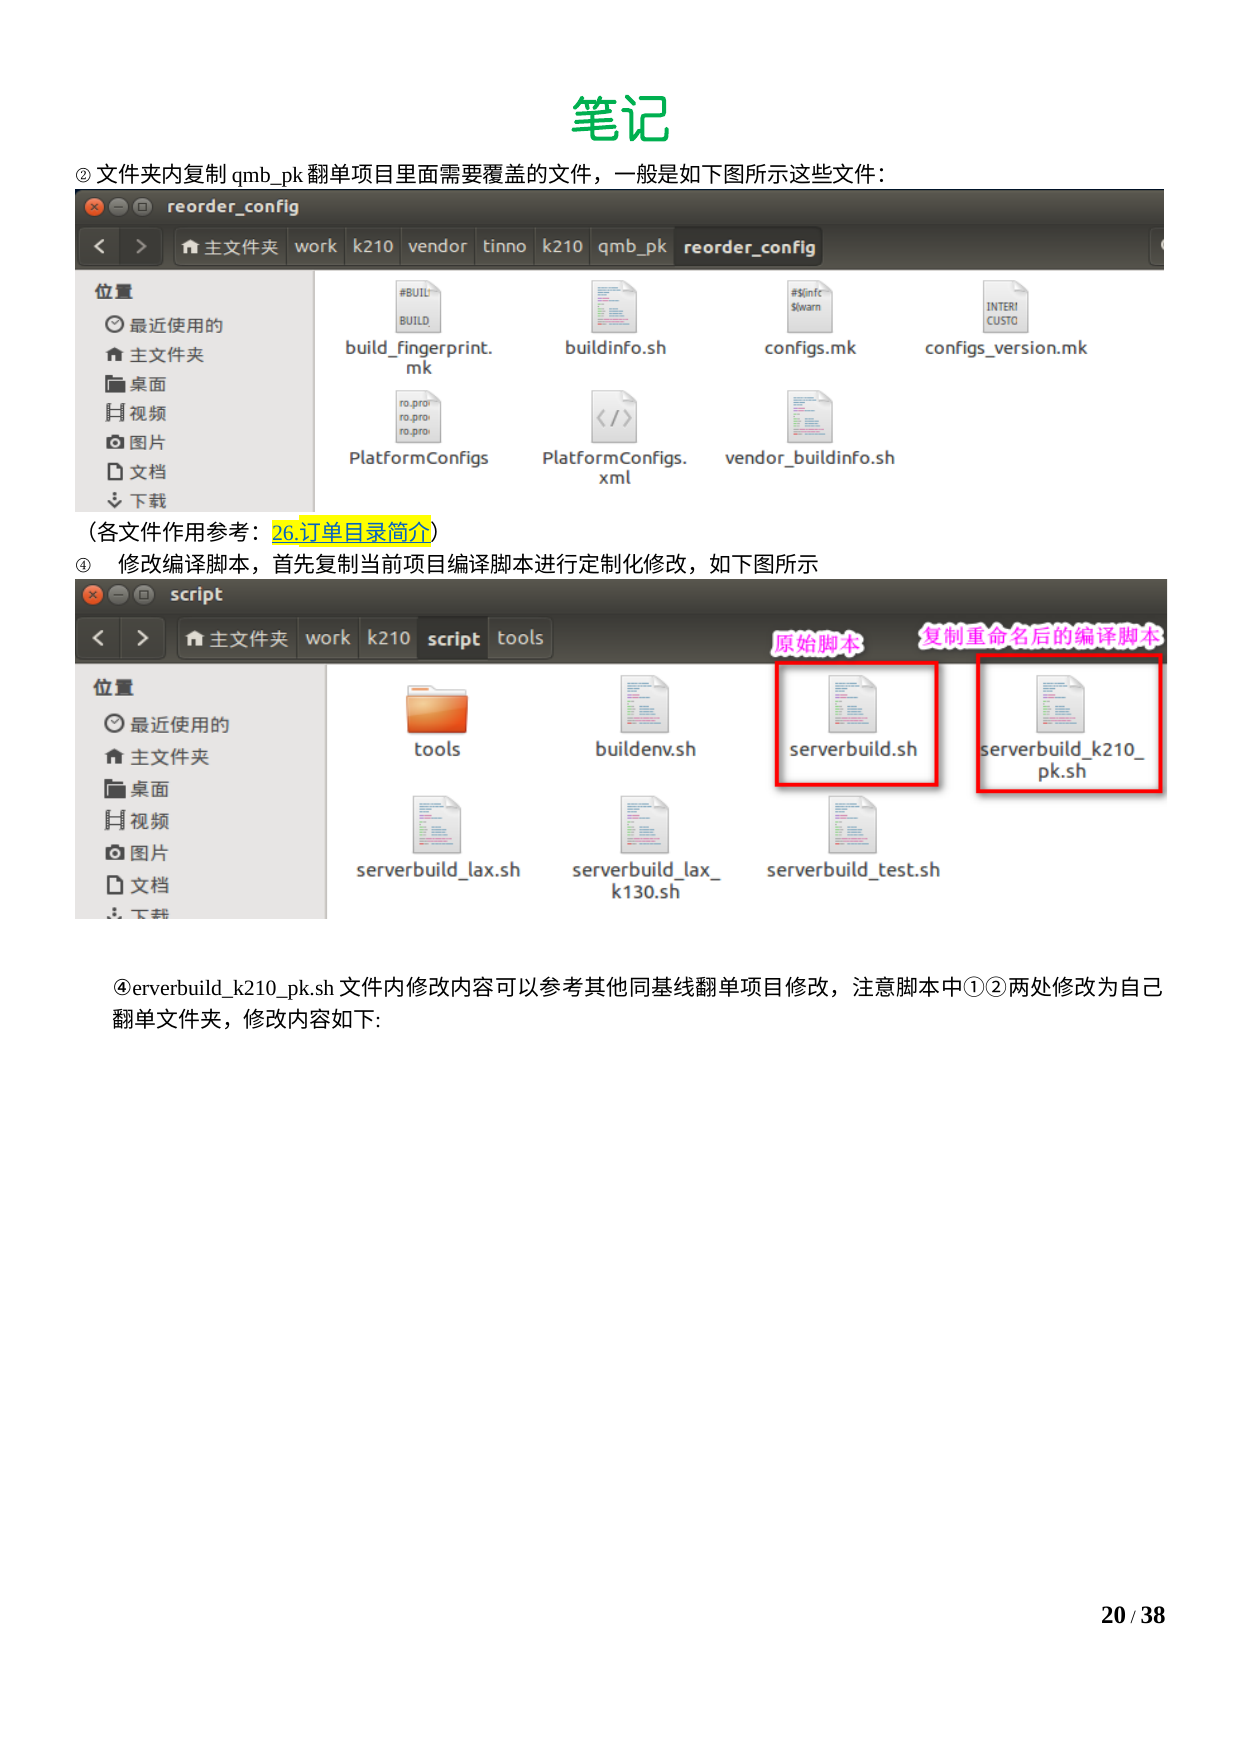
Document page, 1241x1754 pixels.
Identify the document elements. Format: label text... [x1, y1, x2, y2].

list 修改编译脚本，首先复制当前项目编译脚本进行定制化修改，如下图所示 [75, 547, 1165, 579]
picture [75, 189, 1164, 512]
text ②文件夹内复制qmb_pk翻单项目里面需要覆盖的文件，一般是如下图所示这些文件： [75, 157, 1165, 189]
picture [75, 579, 1168, 919]
text ④erverbuild_k210_pk.sh文件内修改内容可以参考其他同基线翻单项目修改，注意脚本中①②两处修改为自己翻单文件夹，修改内容如下: [112, 969, 1165, 1034]
